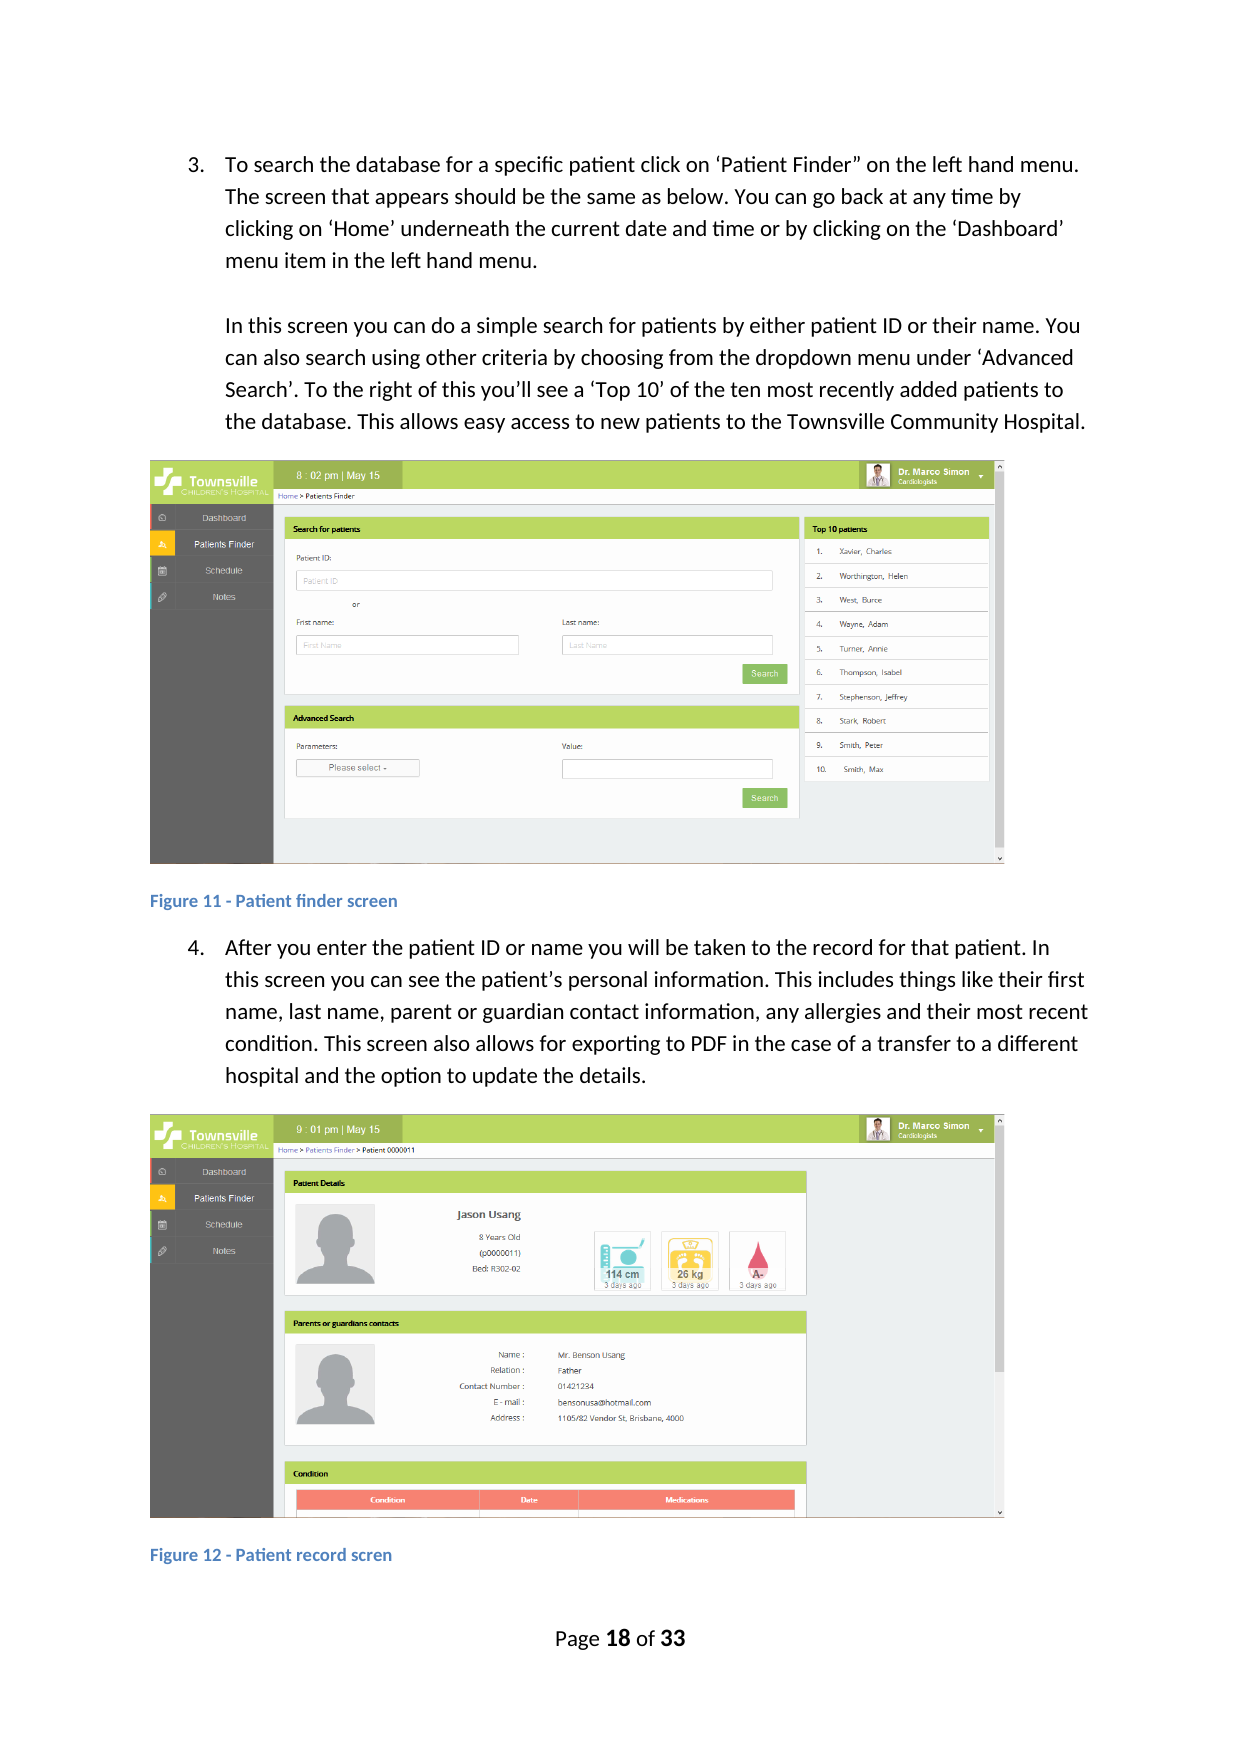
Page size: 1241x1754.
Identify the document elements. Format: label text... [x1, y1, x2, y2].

picture [150, 460, 1005, 864]
text Figure 11 - Patient finder screen [150, 889, 1090, 912]
list After you enter the patient ID or name you will be taken to the record for that patient. In this screen you can see the patient’s personal information. This includes things like their first name, last name, parent or guardian contact information, any allergies and their most recent condition. This screen also allows for exporting to PDF in the case of a transfer to a different hospital and the option to update the details. [187, 933, 1090, 1089]
picture [150, 1114, 1005, 1518]
text Figure 12 - Patient record scren [150, 1543, 1090, 1566]
list To search the database for a specific patient click on ‘Patient Finder” on the left hand menu. The screen that appears should be the same as below. You can go back at any time by clicking on ‘Home’ underneath the current date and time or by clicking on the ‘Dashboard’ menu item in the left hand menu. In this screen you can do a simple search for patients by either patient ID or their name. You can also search using other criteria by choosing from the dropdown menu under ‘Advanced Search’. To the right of this you’ll see a ‘Top 10’ of the ten most recently added patients to the database. This allows easy access to new patients to the Townsville Community Hospital. [187, 150, 1090, 436]
